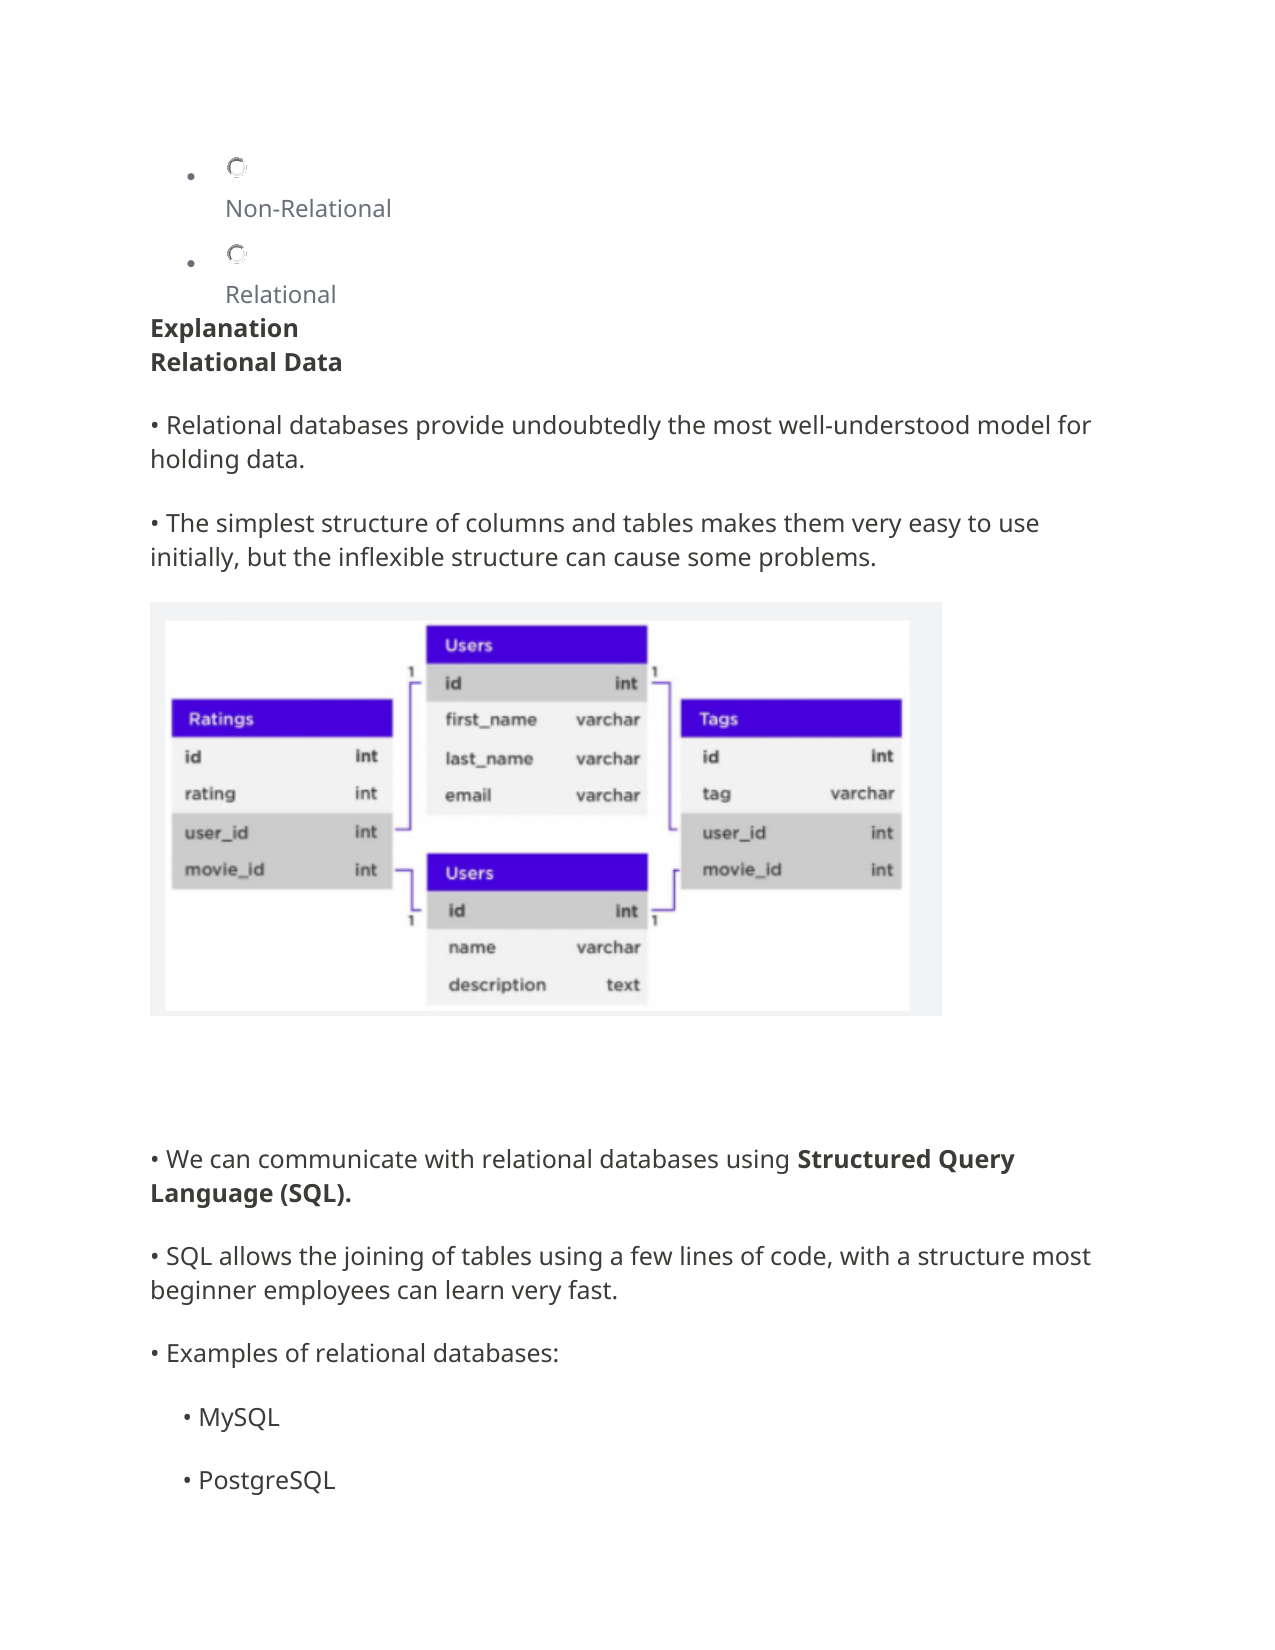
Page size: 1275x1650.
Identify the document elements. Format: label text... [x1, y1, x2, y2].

text • We can communicate with relational databases using Structured Query Language (SQL). [150, 1142, 1125, 1210]
text Relational Data [150, 345, 1125, 379]
text Relational [225, 278, 1125, 311]
list ​ [187, 150, 1125, 191]
text • MySQL [150, 1399, 1125, 1433]
text Non-Relational [225, 191, 1125, 224]
text • Examples of relational databases: [150, 1336, 1125, 1370]
list ​ [187, 237, 1125, 278]
text Explanation [150, 311, 1125, 345]
text • Relational databases provide undoubtedly the most well-understood model for holding data. [150, 408, 1125, 476]
text • The simplest structure of columns and tables makes them very easy to use initially, but the inflexible structure can cause some problems. [150, 505, 1125, 573]
text • SQL allows the joining of tables using a few lines of code, with a structure most beginner employees can learn very fast. [150, 1239, 1125, 1307]
picture [150, 602, 943, 1016]
text • PostgreSQL [150, 1463, 1125, 1497]
